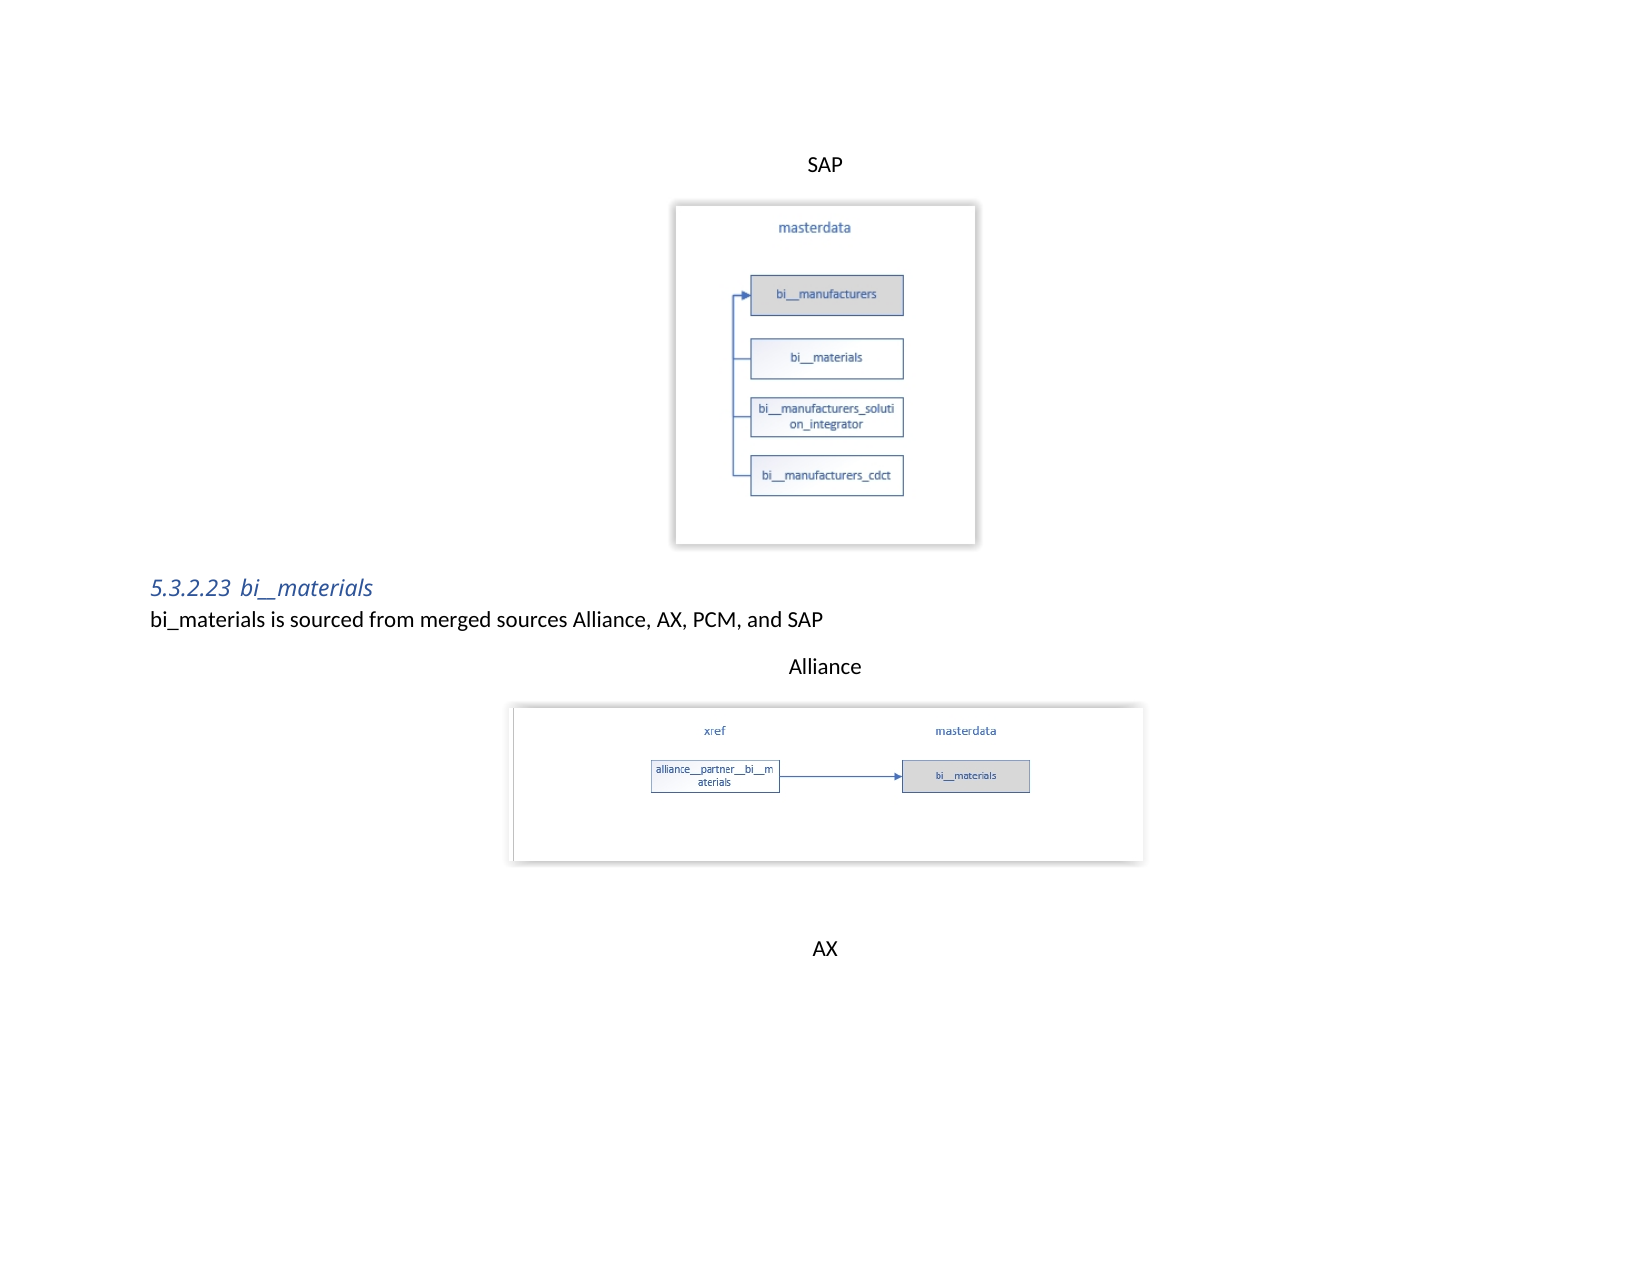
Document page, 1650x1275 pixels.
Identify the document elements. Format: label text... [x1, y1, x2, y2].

picture [666, 196, 984, 553]
picture [500, 699, 1150, 868]
text Alliance [150, 652, 1500, 680]
text bi_materials is sourced from merged sources Alliance, AX, PCM, and SAP [150, 605, 1500, 633]
text AX [150, 934, 1500, 962]
text SAP [150, 150, 1500, 178]
subtitle bi__materials [150, 572, 1500, 603]
